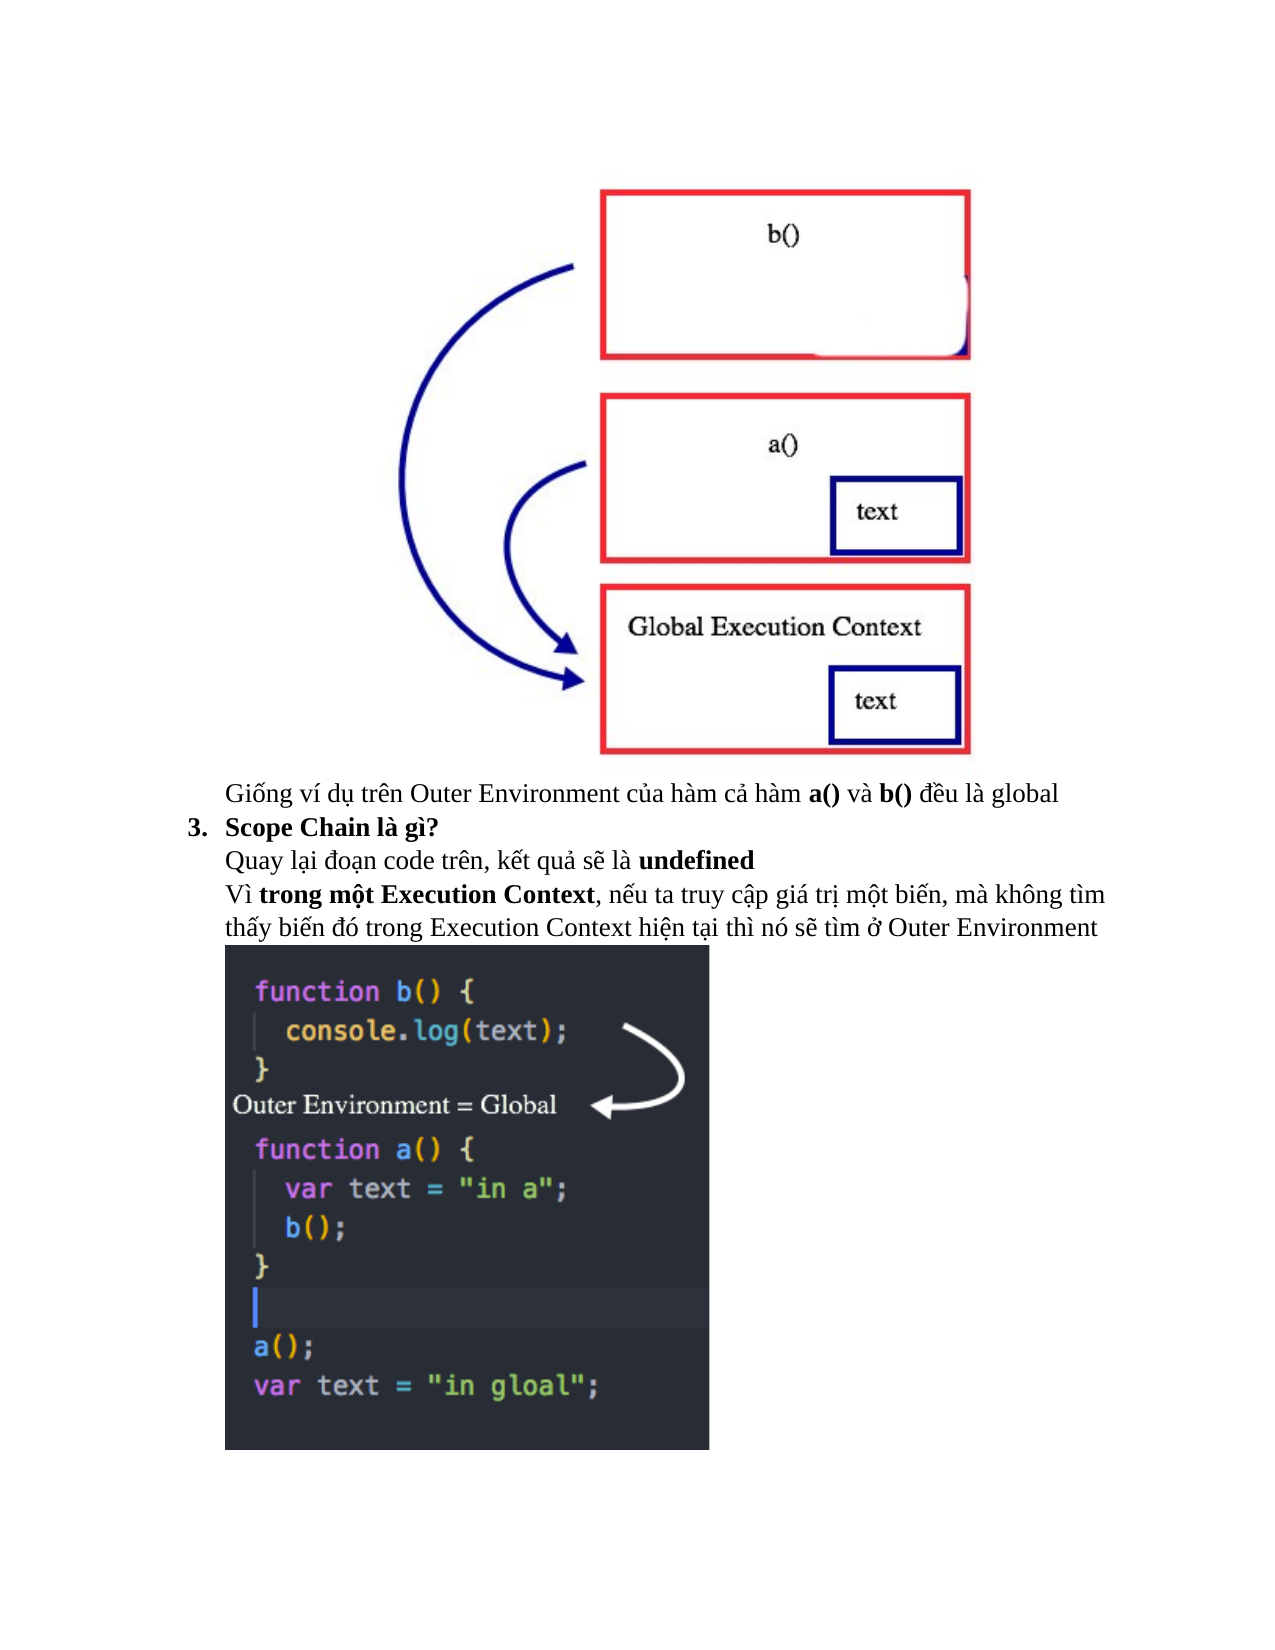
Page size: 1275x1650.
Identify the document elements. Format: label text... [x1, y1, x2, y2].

list Vì trong một Execution Context, nếu ta truy cập giá trị một biến, mà không tìm thấy biến đó trong Execution Context hiện tại thì nó sẽ tìm ở Outer Environment [225, 878, 1125, 943]
list Giống ví dụ trên Outer Environment của hàm cả hàm a() và b() đều là global [225, 777, 1125, 808]
list Scope Chain là gì? [187, 811, 1125, 842]
list Quay lại đoạn code trên, kết quả sẽ là undefined [225, 844, 1125, 876]
picture [225, 150, 1007, 775]
picture [225, 945, 710, 1450]
